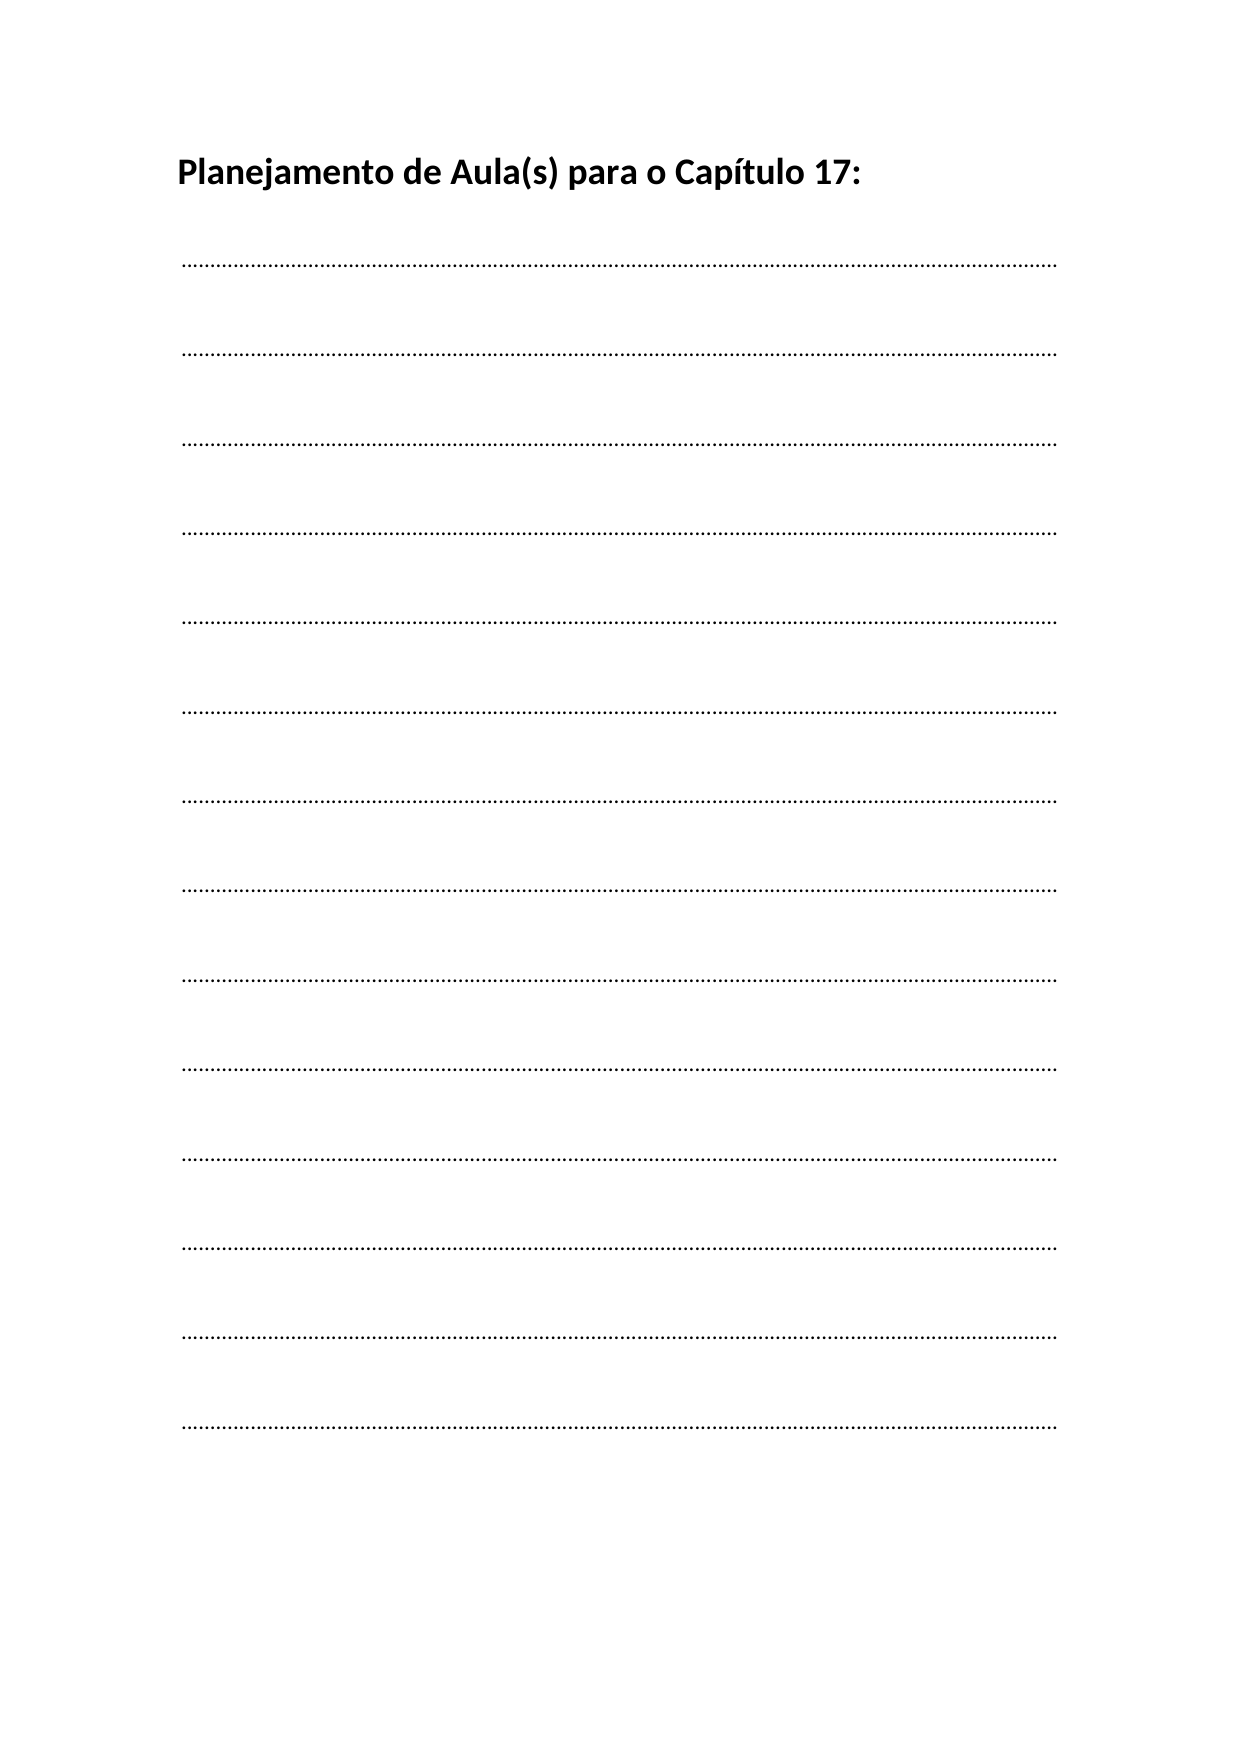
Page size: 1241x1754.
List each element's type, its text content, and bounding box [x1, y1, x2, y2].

text ........................................................................................................................................................ [177, 424, 1063, 452]
text ........................................................................................................................................................ [177, 1139, 1063, 1167]
text ........................................................................................................................................................ [177, 1407, 1063, 1435]
text ........................................................................................................................................................ [177, 871, 1063, 899]
text ........................................................................................................................................................ [177, 960, 1063, 988]
text ........................................................................................................................................................ [177, 245, 1063, 273]
text ........................................................................................................................................................ [177, 1228, 1063, 1256]
text ........................................................................................................................................................ [177, 692, 1063, 720]
text ........................................................................................................................................................ [177, 602, 1063, 631]
text ........................................................................................................................................................ [177, 1317, 1063, 1346]
text ........................................................................................................................................................ [177, 513, 1063, 541]
text ........................................................................................................................................................ [177, 781, 1063, 809]
text ........................................................................................................................................................ [177, 334, 1063, 362]
text ........................................................................................................................................................ [177, 1049, 1063, 1077]
text Planejamento de Aula(s) para o Capítulo 17: [177, 148, 1063, 193]
